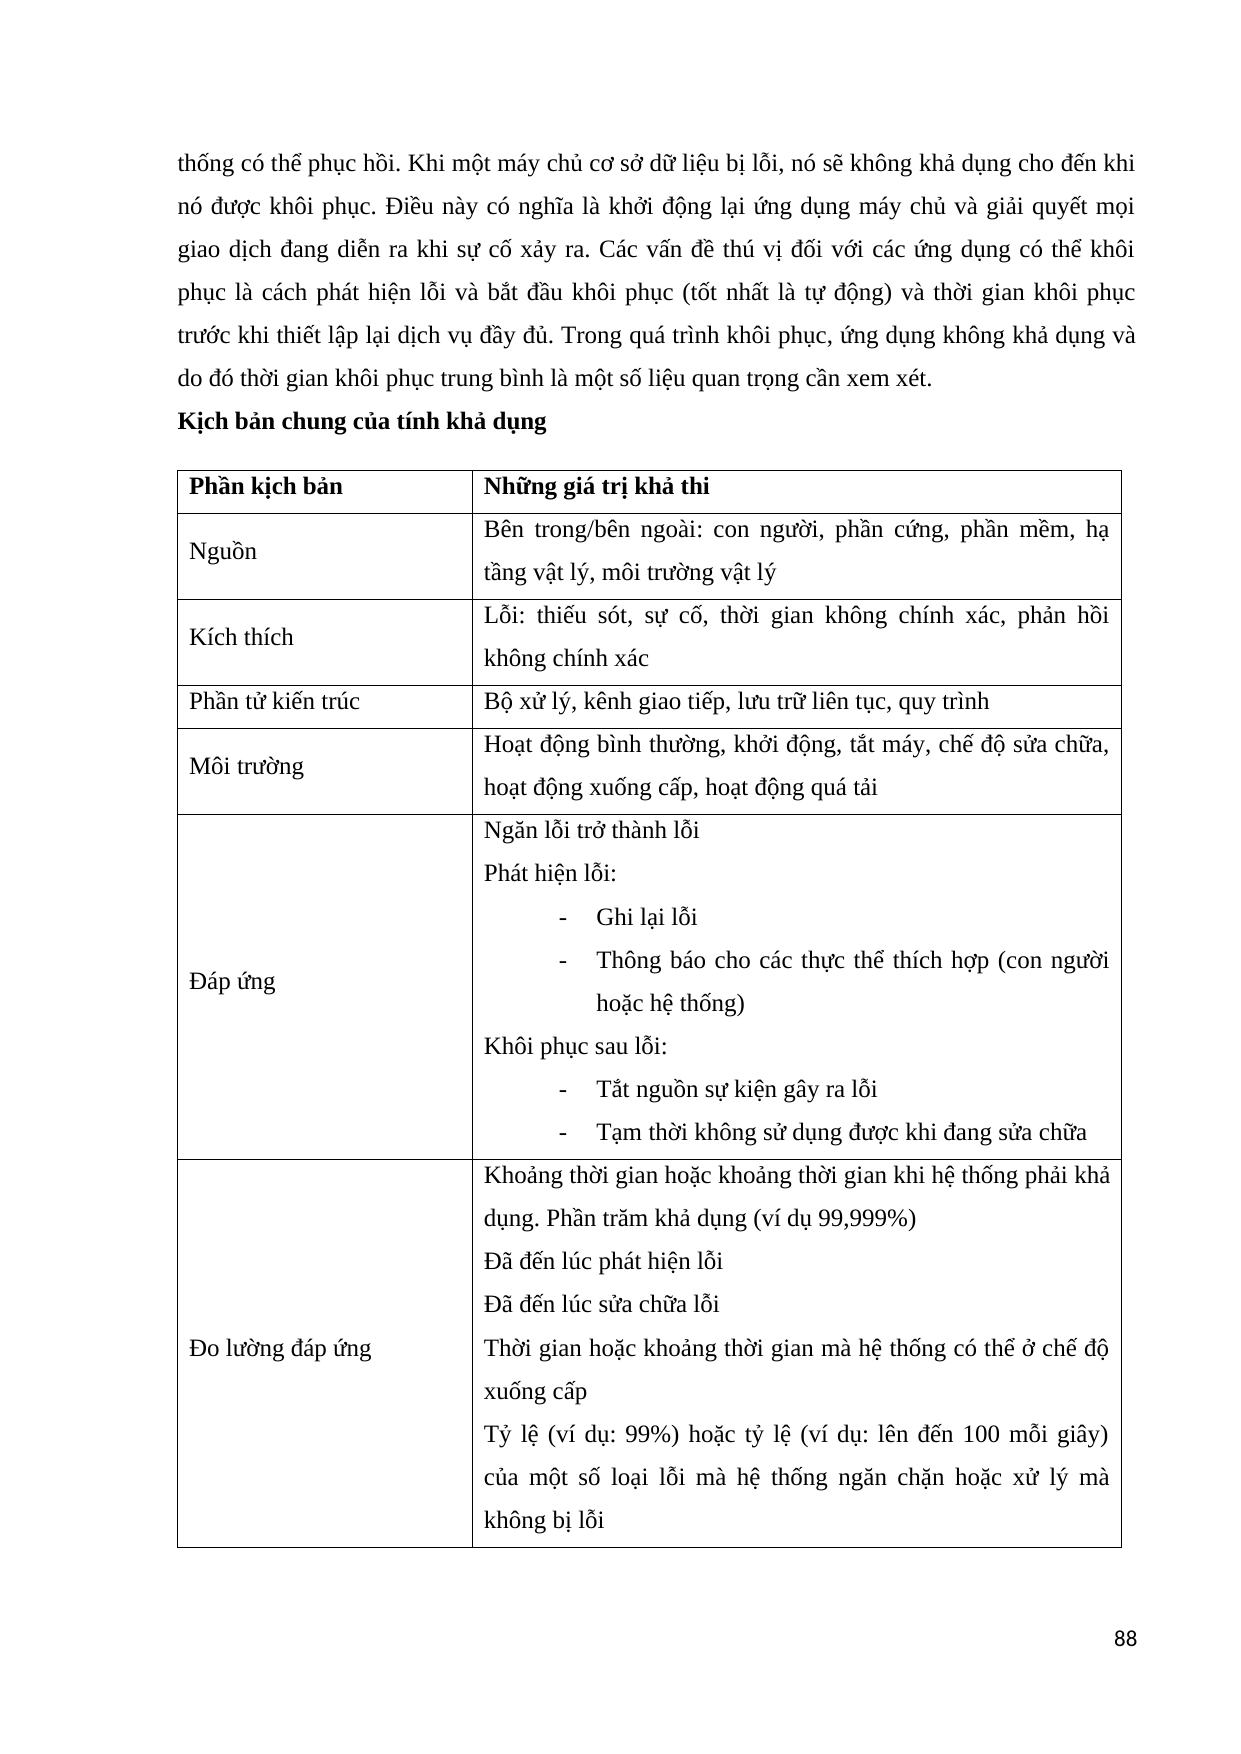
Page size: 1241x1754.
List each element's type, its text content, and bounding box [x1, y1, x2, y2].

table_cell Phần tử kiến trúc [178, 686, 472, 728]
table_cell Khoảng thời gian hoặc khoảng thời gian khi hệ thống phải khả dụng. Phần trăm khả dụng (ví dụ 99,999%) Đã đến lúc phát hiện lỗi Đã đến lúc sửa chữa lỗi Thời gian hoặc khoảng thời gian mà hệ thống có thể ở chế độ xuống cấp Tỷ lệ (ví dụ: 99%) hoặc tỷ lệ (ví dụ: lên đến 100 mỗi giây) của một số loại lỗi mà hệ thống ngăn chặn hoặc xử lý mà không bị lỗi [473, 1160, 1121, 1547]
table_cell Bên trong/bên ngoài: con người, phần cứng, phần mềm, hạ tầng vật lý, môi trường vật lý [473, 514, 1121, 599]
table_cell Đo lường đáp ứng [178, 1160, 472, 1547]
table_header Những giá trị khả thi [473, 471, 1121, 513]
table_cell Lỗi: thiếu sót, sự cố, thời gian không chính xác, phản hồi không chính xác [473, 600, 1121, 685]
table_cell Đáp ứng [178, 815, 472, 1159]
table_cell Hoạt động bình thường, khởi động, tắt máy, chế độ sửa chữa, hoạt động xuống cấp, hoạt động quá tải [473, 729, 1121, 814]
table_cell Nguồn [178, 514, 472, 599]
table_cell Ngăn lỗi trở thành lỗi Phát hiện lỗi: Ghi lại lỗi Thông báo cho các thực thể thích hợp (con người hoặc hệ thống) Khôi phục sau lỗi: Tắt nguồn sự kiện gây ra lỗi Tạm thời không sử dụng được khi đang sửa chữa [473, 815, 1121, 1159]
text Kịch bản chung của tính khả dụng [177, 406, 1137, 435]
table_cell Bộ xử lý, kênh giao tiếp, lưu trữ liên tục, quy trình [473, 686, 1121, 728]
table_header Phần kịch bản [178, 471, 472, 513]
table_cell Kích thích [178, 600, 472, 685]
table_cell Môi trường [178, 729, 472, 814]
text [177, 148, 1137, 392]
